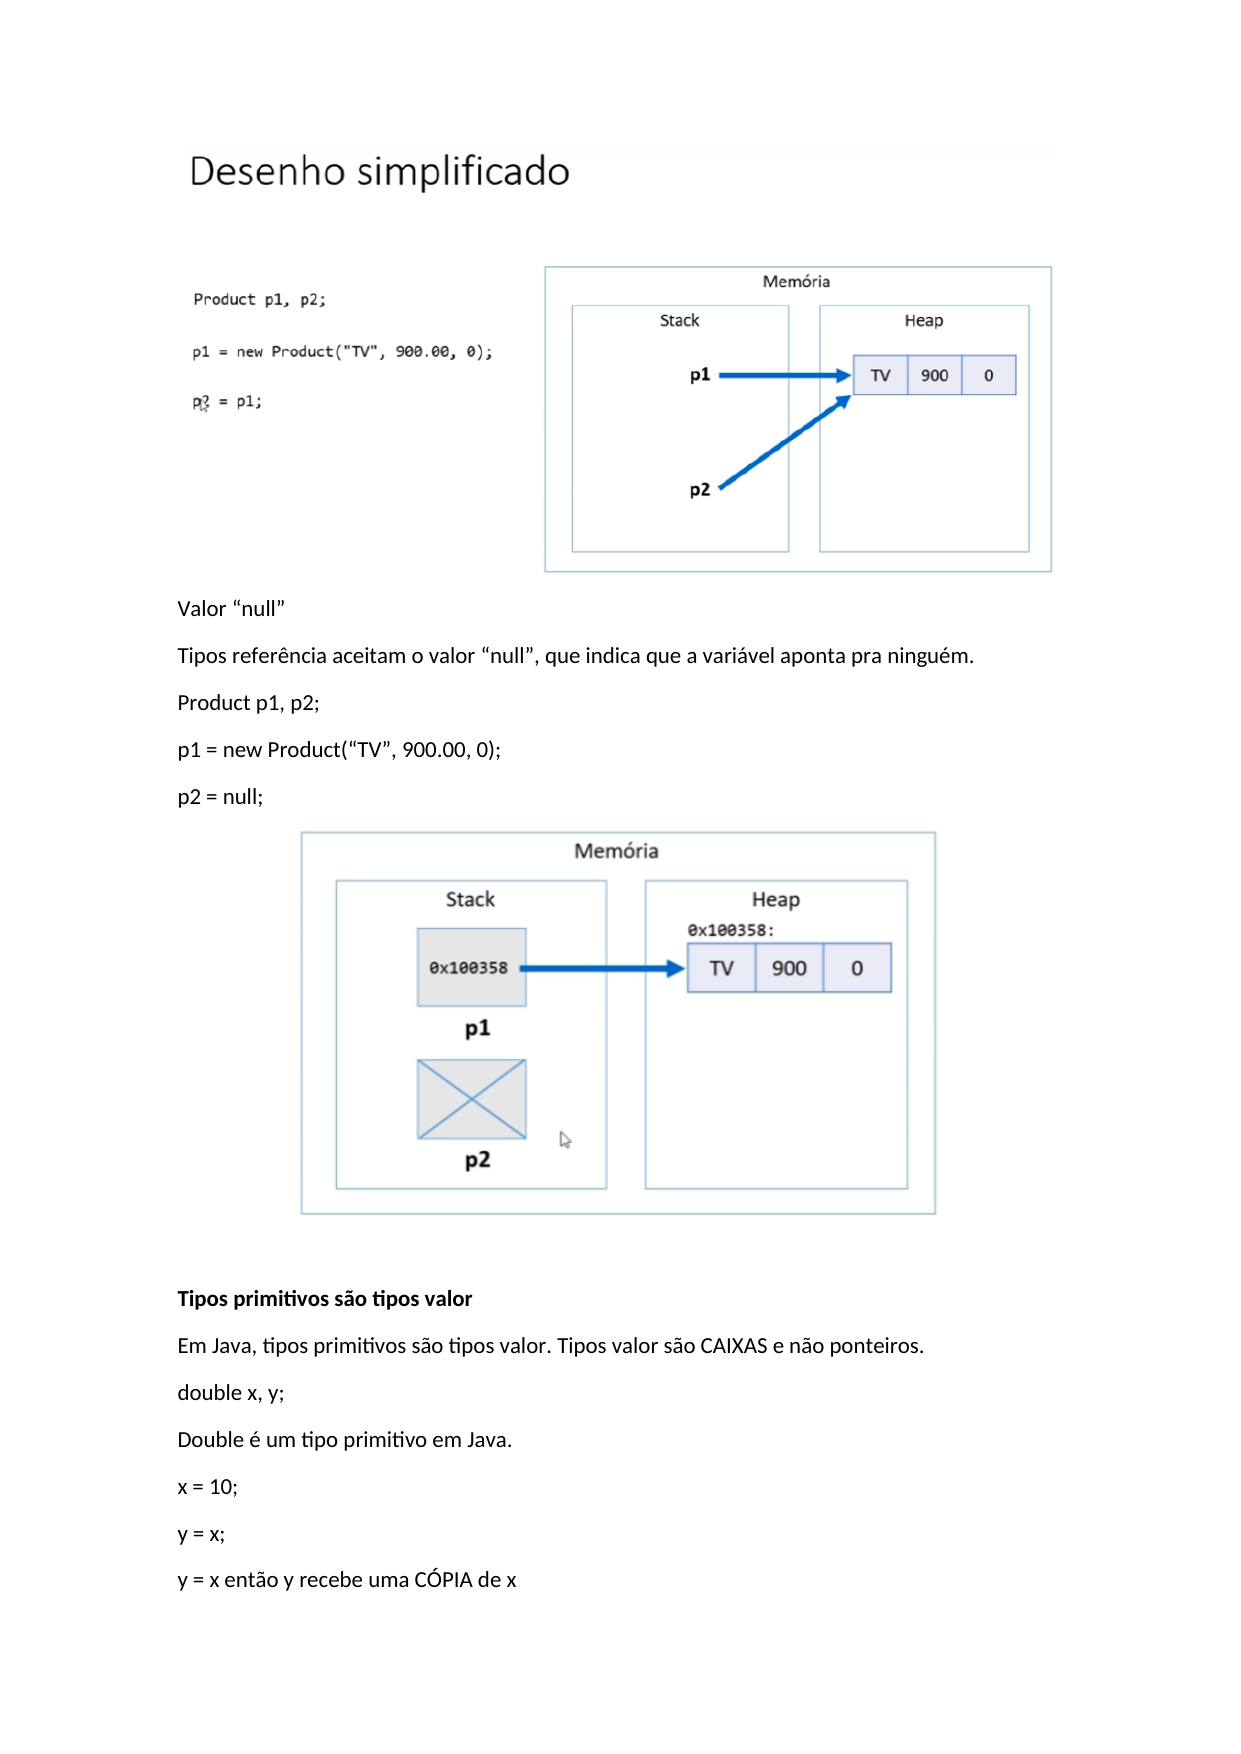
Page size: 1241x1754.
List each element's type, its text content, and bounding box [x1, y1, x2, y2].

picture [297, 828, 943, 1219]
text double x, y; [177, 1378, 1063, 1406]
text Em Java, tipos primitivos são tipos valor. Tipos valor são CAIXAS e não ponteiros. [177, 1331, 1063, 1359]
text y = x então y recebe uma CÓPIA de x [177, 1566, 1063, 1594]
picture [183, 147, 1057, 576]
text Double é um tipo primitivo em Java. [177, 1425, 1063, 1453]
text p1 = new Product(“TV”, 900.00, 0); [177, 735, 1063, 763]
text y = x; [177, 1519, 1063, 1547]
text Tipos referência aceitam o valor “null”, que indica que a variável aponta pra ninguém. [177, 641, 1063, 669]
text p2 = null; [177, 782, 1063, 810]
text Tipos primitivos são tipos valor [177, 1284, 1063, 1312]
text Product p1, p2; [177, 688, 1063, 716]
text x = 10; [177, 1472, 1063, 1500]
text Valor “null” [177, 594, 1063, 623]
